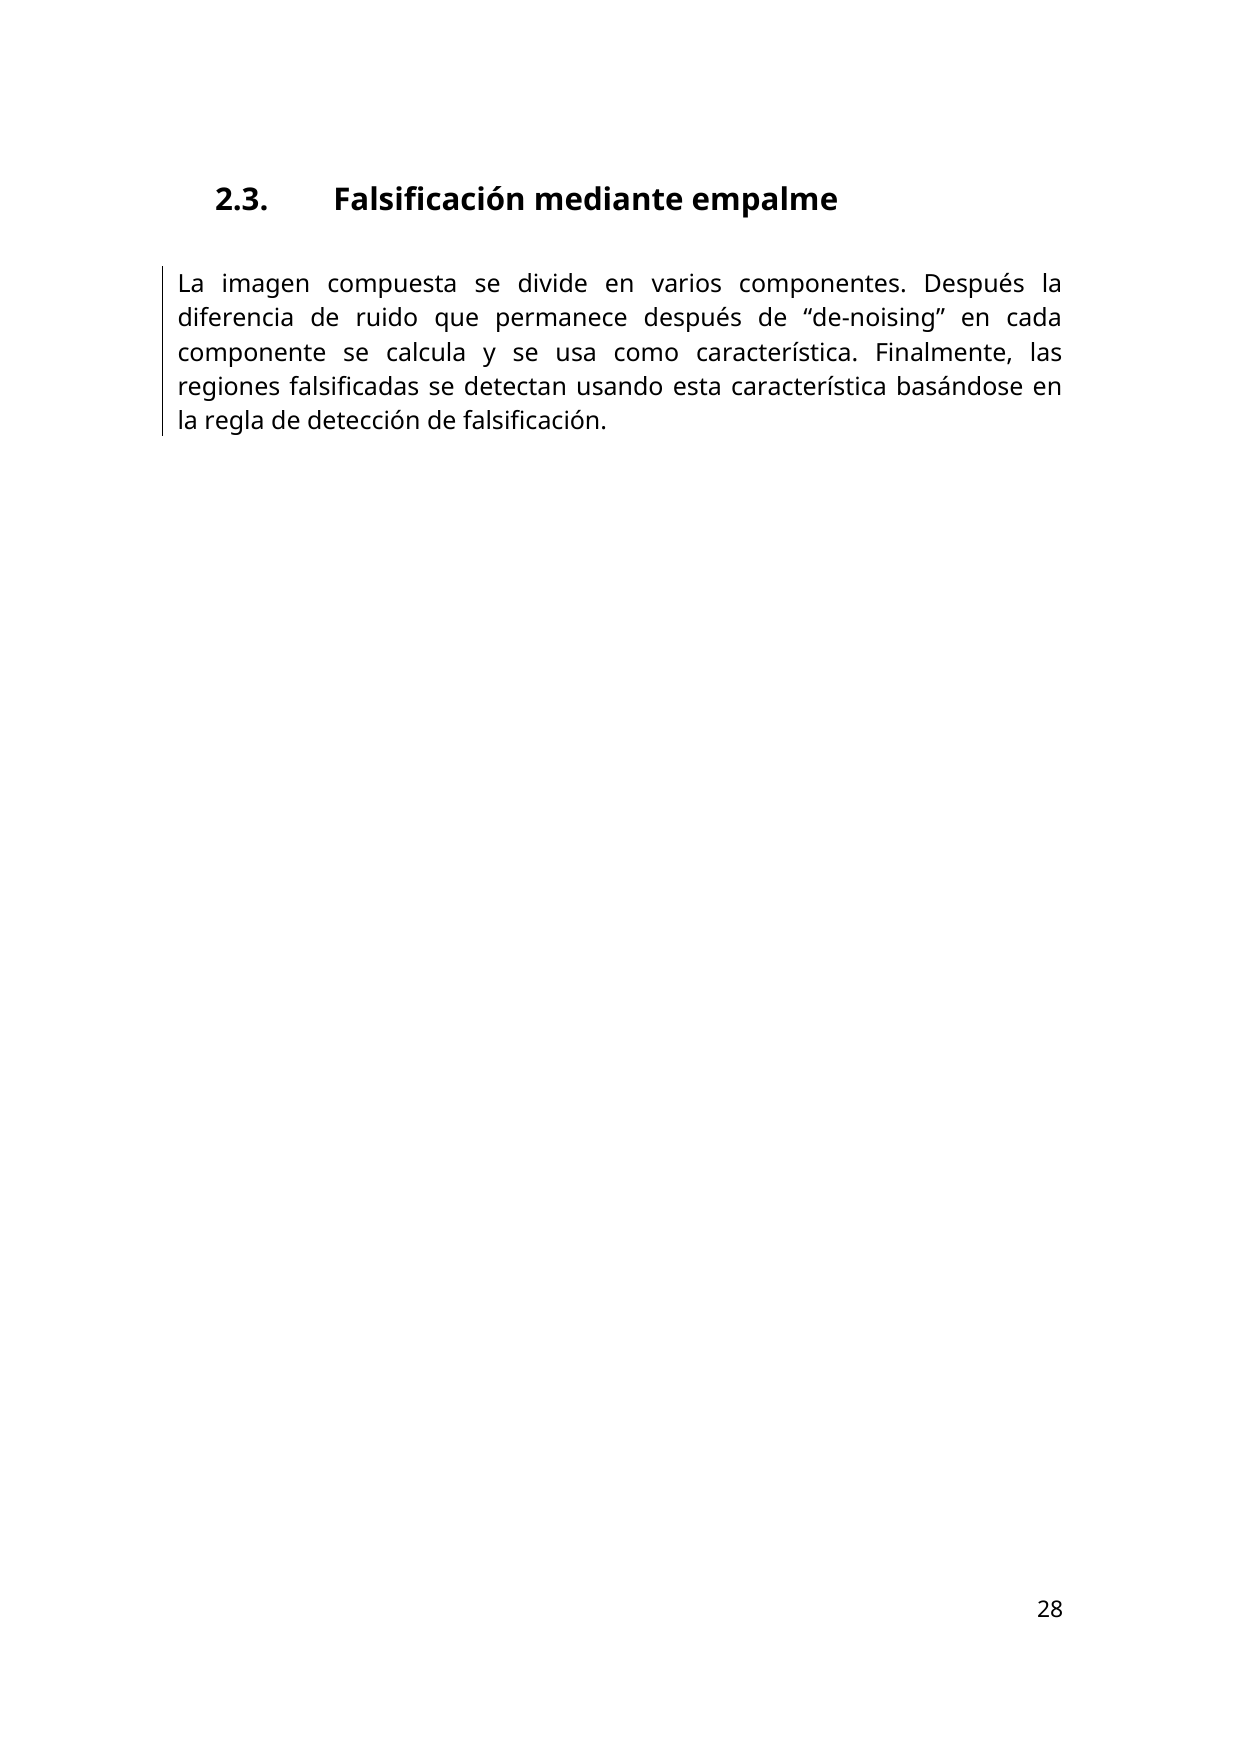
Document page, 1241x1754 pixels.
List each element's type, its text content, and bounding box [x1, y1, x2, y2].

text La imagen compuesta se divide en varios componentes. Después la diferencia de ruido que permanece después de “de-noising” en cada componente se calcula y se usa como característica. Finalmente, las regiones falsificadas se detectan usando esta característica basándose en la regla de detección de falsificación. [177, 266, 1063, 436]
subtitle Falsificación mediante empalme [215, 177, 1063, 220]
